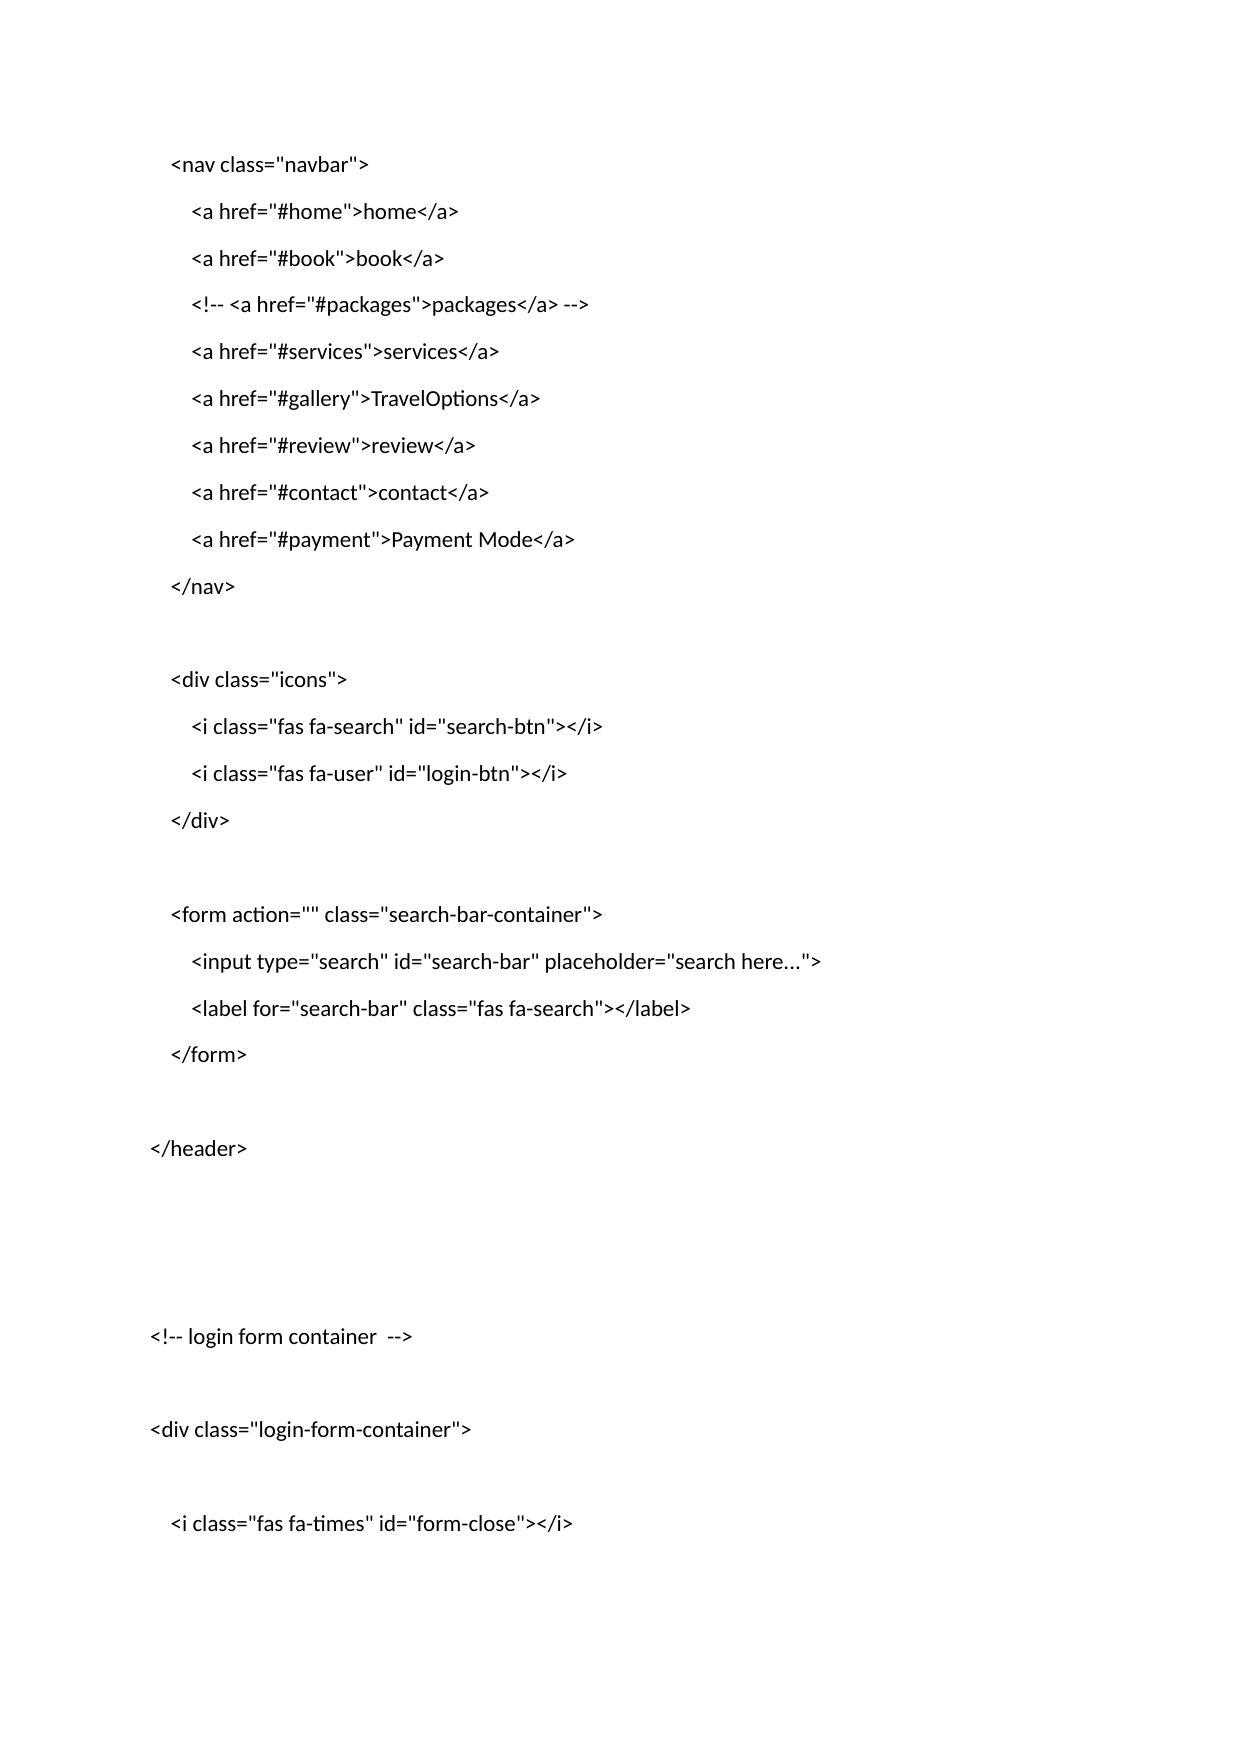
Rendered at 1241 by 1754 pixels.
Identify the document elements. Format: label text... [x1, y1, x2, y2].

text </header> [150, 1134, 1090, 1162]
text <a href="#payment">Payment Mode</a> [150, 525, 1090, 553]
text <form action="" class="search-bar-container"> [150, 900, 1090, 928]
text <div class="login-form-container"> [150, 1416, 1090, 1444]
text <div class="icons"> [150, 666, 1090, 694]
text <a href="#contact">contact</a> [150, 478, 1090, 506]
text <a href="#services">services</a> [150, 337, 1090, 366]
text <i class="fas fa-user" id="login-btn"></i> [150, 759, 1090, 787]
text <a href="#book">book</a> [150, 244, 1090, 272]
text </form> [150, 1041, 1090, 1069]
text <a href="#review">review</a> [150, 431, 1090, 459]
text <nav class="navbar"> [150, 150, 1090, 178]
text <a href="#home">home</a> [150, 197, 1090, 225]
text <i class="fas fa-search" id="search-btn"></i> [150, 712, 1090, 741]
text <!-- <a href="#packages">packages</a> --> [150, 291, 1090, 319]
text <!-- login form container --> [150, 1322, 1090, 1350]
text <input type="search" id="search-bar" placeholder="search here..."> [150, 947, 1090, 975]
text <label for="search-bar" class="fas fa-search"></label> [150, 994, 1090, 1022]
text <a href="#gallery">TravelOptions</a> [150, 384, 1090, 412]
text </nav> [150, 572, 1090, 600]
text </div> [150, 806, 1090, 834]
text <i class="fas fa-times" id="form-close"></i> [150, 1509, 1090, 1537]
